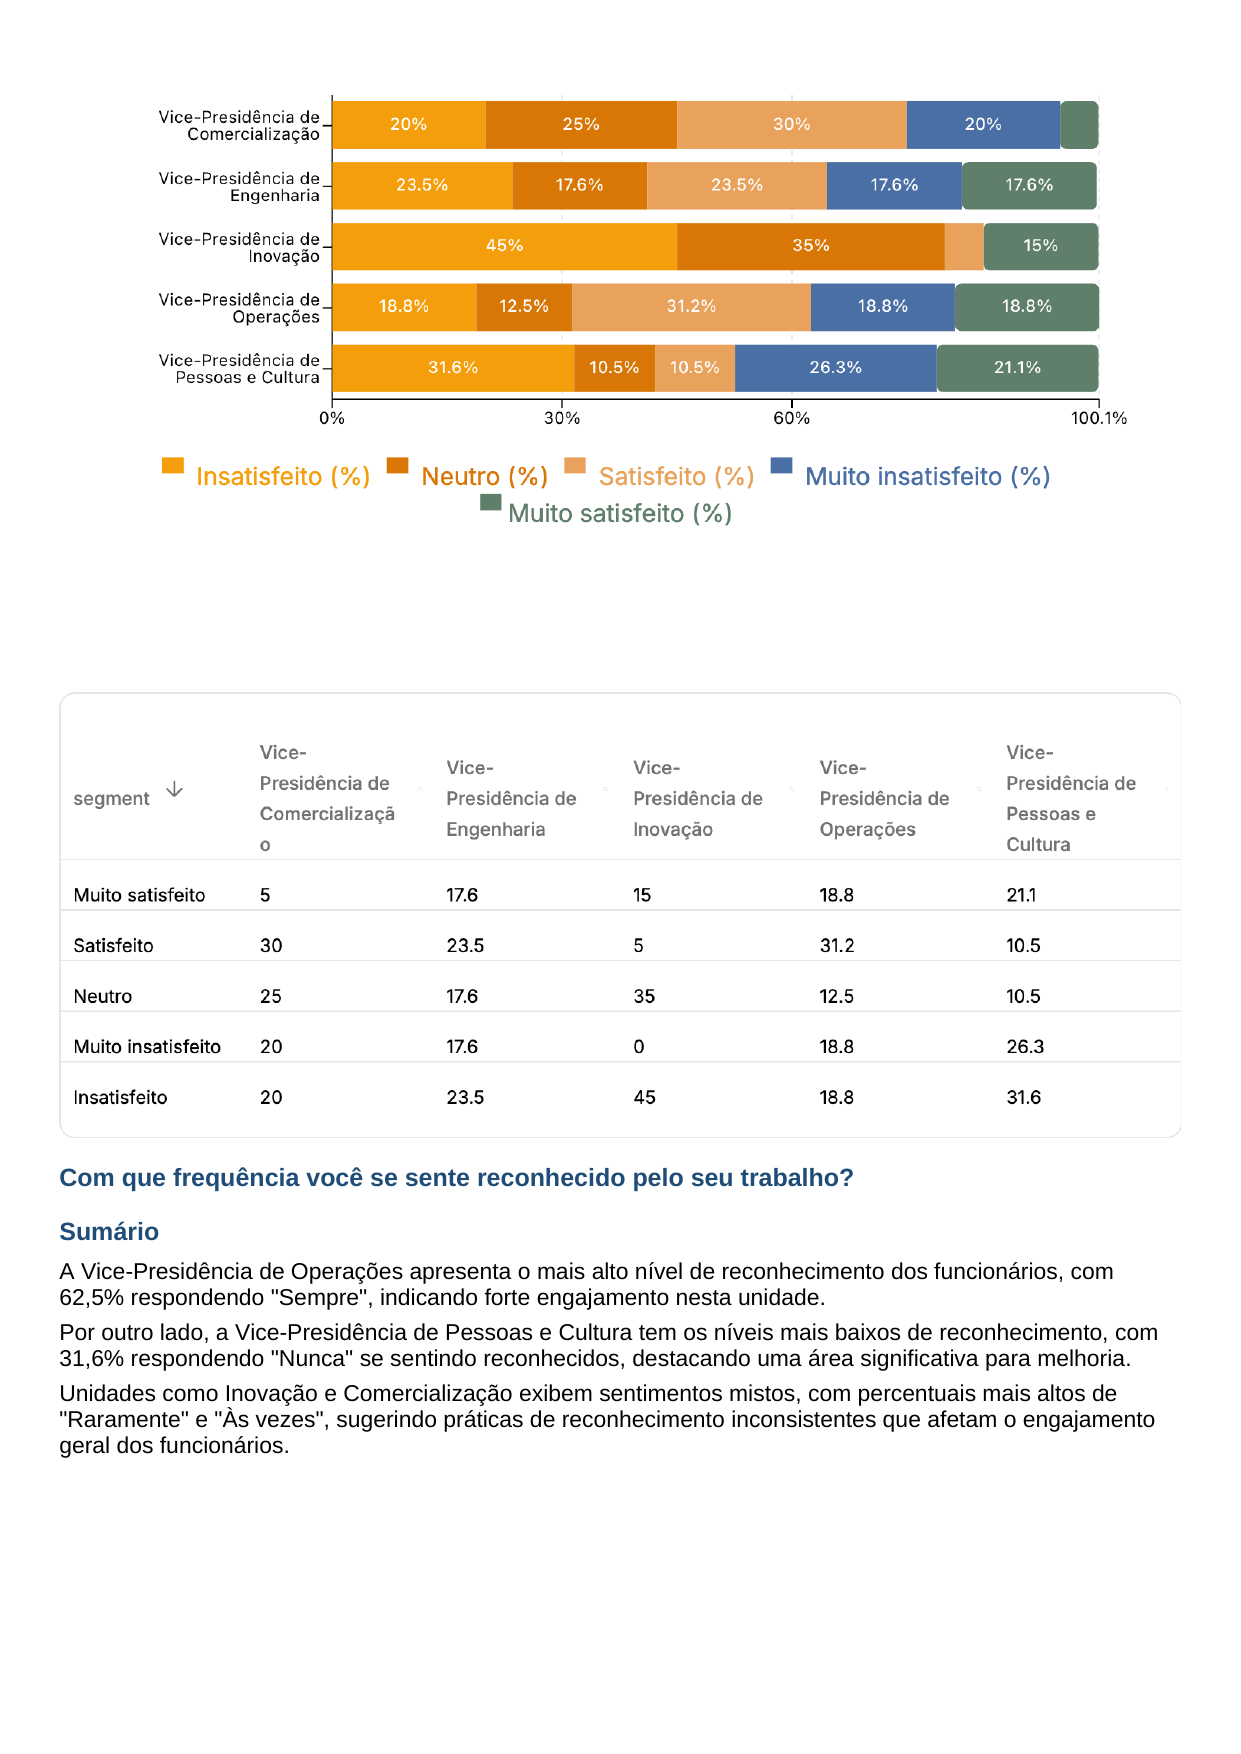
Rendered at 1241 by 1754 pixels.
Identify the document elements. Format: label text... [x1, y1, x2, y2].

text Por outro lado, a Vice-Presidência de Pessoas e Cultura tem os níveis mais baixos de reconhecimento, com 31,6% respondendo "Nunca" se sentindo reconhecidos, destacando uma área significativa para melhoria. [59, 1319, 1181, 1371]
subtitle Com que frequência você se sente reconhecido pelo seu trabalho? [59, 1163, 1181, 1191]
subtitle Sumário [59, 1216, 1181, 1245]
picture [59, 59, 1182, 672]
text Unidades como Inovação e Comercialização exibem sentimentos mistos, com percentuais mais altos de "Raramente" e "Às vezes", sugerindo práticas de reconhecimento inconsistentes que afetam o engajamento geral dos funcionários. [59, 1380, 1181, 1459]
picture [59, 692, 1182, 1138]
text A Vice-Presidência de Operações apresenta o mais alto nível de reconhecimento dos funcionários, com 62,5% respondendo "Sempre", indicando forte engajamento nesta unidade. [59, 1258, 1181, 1310]
